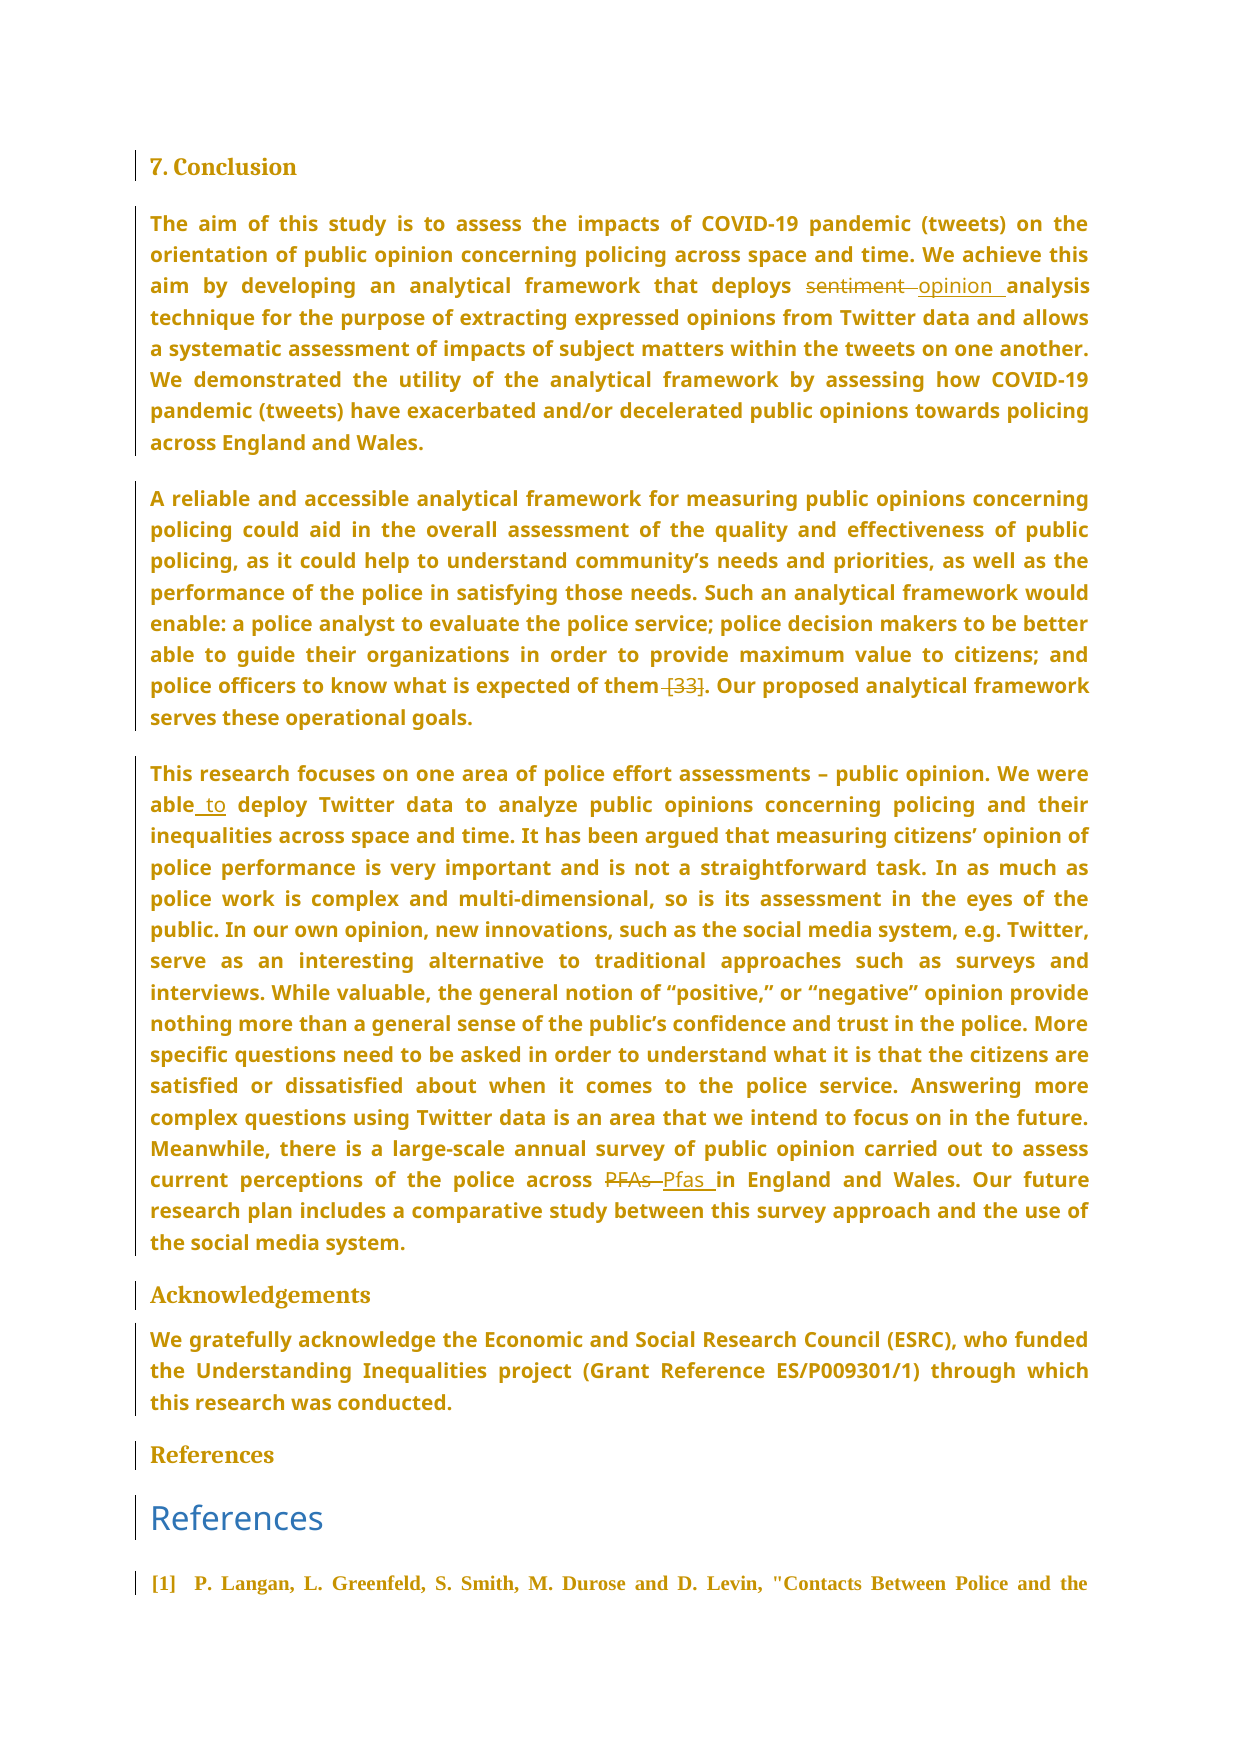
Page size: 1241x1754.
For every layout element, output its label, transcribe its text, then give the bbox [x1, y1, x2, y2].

text The aim of this study is to assess the impacts of COVID-19 pandemic (tweets) on the orientation of public opinion concerning policing across space and time. We achieve this aim by developing an analytical framework that deploys analysis technique for the purpose of extracting expressed opinions from Twitter data and allows a systematic assessment of impacts of subject matters within the tweets on one another. We demonstrated the utility of the analytical framework by assessing how COVID-19 pandemic (tweets) have exacerbated and/or decelerated public opinions towards policing across England and Wales. [150, 206, 1090, 456]
text We gratefully acknowledge the Economic and Social Research Council (ESRC), who funded the Understanding Inequalities project (Grant Reference ES/P009301/1) through which this research was conducted. [150, 1322, 1090, 1416]
text 7. Conclusion [150, 150, 1090, 181]
text This research focuses on one area of police effort assessments – public opinion. We were able deploy Twitter data to analyze public opinions concerning policing and their inequalities across space and time. It has been argued that measuring citizens’ opinion of police performance is very important and is not a straightforward task. In as much as police work is complex and multi-dimensional, so is its assessment in the eyes of the public. In our own opinion, new innovations, such as the social media system, e.g. Twitter, serve as an interesting alternative to traditional approaches such as surveys and interviews. While valuable, the general notion of “positive,” or “negative” opinion provide nothing more than a general sense of the public’s confidence and trust in the police. More specific questions need to be asked in order to understand what it is that the citizens are satisfied or dissatisfied about when it comes to the police service. Answering more complex questions using Twitter data is an area that we intend to focus on in the future. Meanwhile, there is a large-scale annual survey of public opinion carried out to assess current perceptions of the police across in England and Wales. Our future research plan includes a comparative study between this survey approach and the use of the social media system. [150, 756, 1090, 1256]
text References [150, 1441, 1090, 1470]
text A reliable and accessible analytical framework for measuring public opinions concerning policing could aid in the overall assessment of the quality and effectiveness of public policing, as it could help to understand community’s needs and priorities, as well as the performance of the police in satisfying those needs. Such an analytical framework would enable: a police analyst to evaluate the police service; police decision makers to be better able to guide their organizations in order to provide maximum value to citizens; and police officers to know what is expected of them. Our proposed analytical framework serves these operational goals. [150, 481, 1090, 731]
text Acknowledgements [150, 1281, 1090, 1310]
